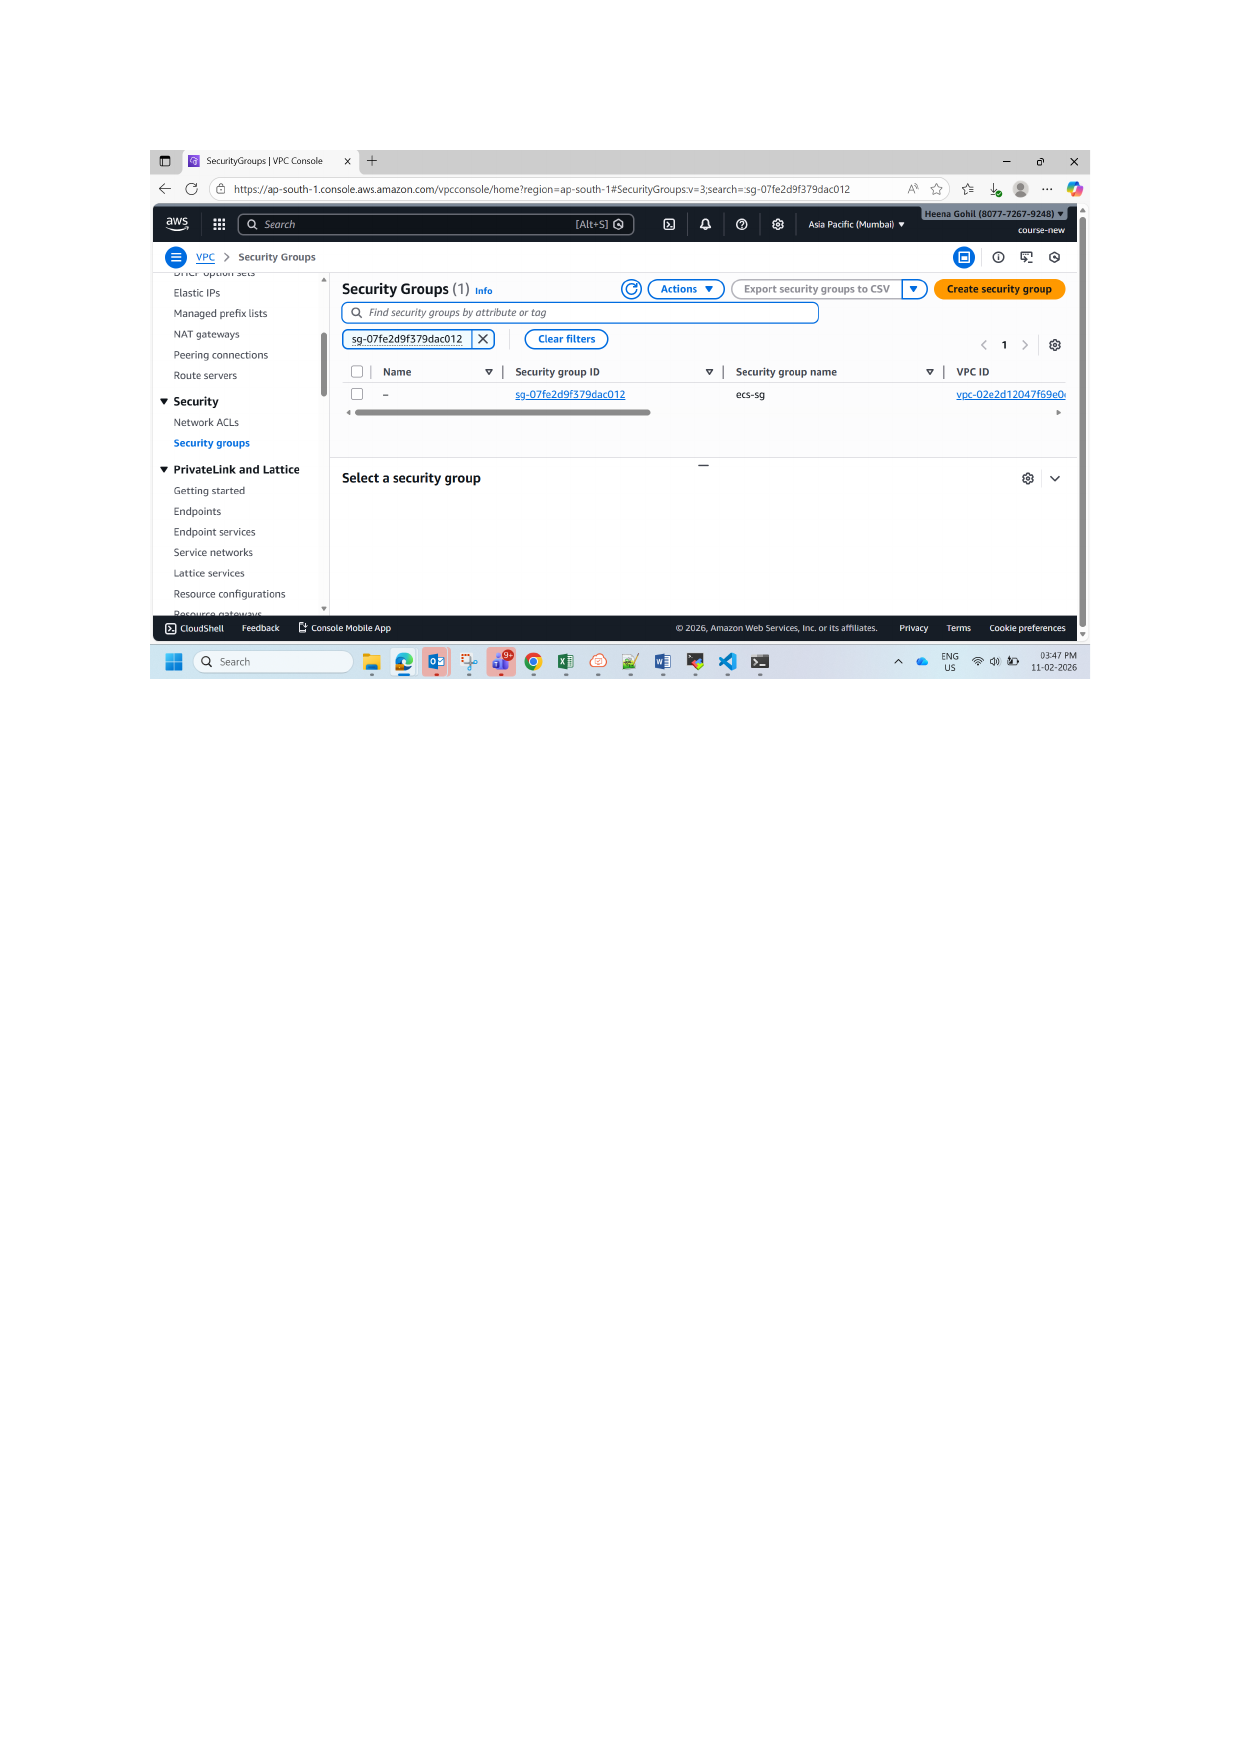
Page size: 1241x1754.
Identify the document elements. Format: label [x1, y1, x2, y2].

picture [150, 150, 1091, 679]
